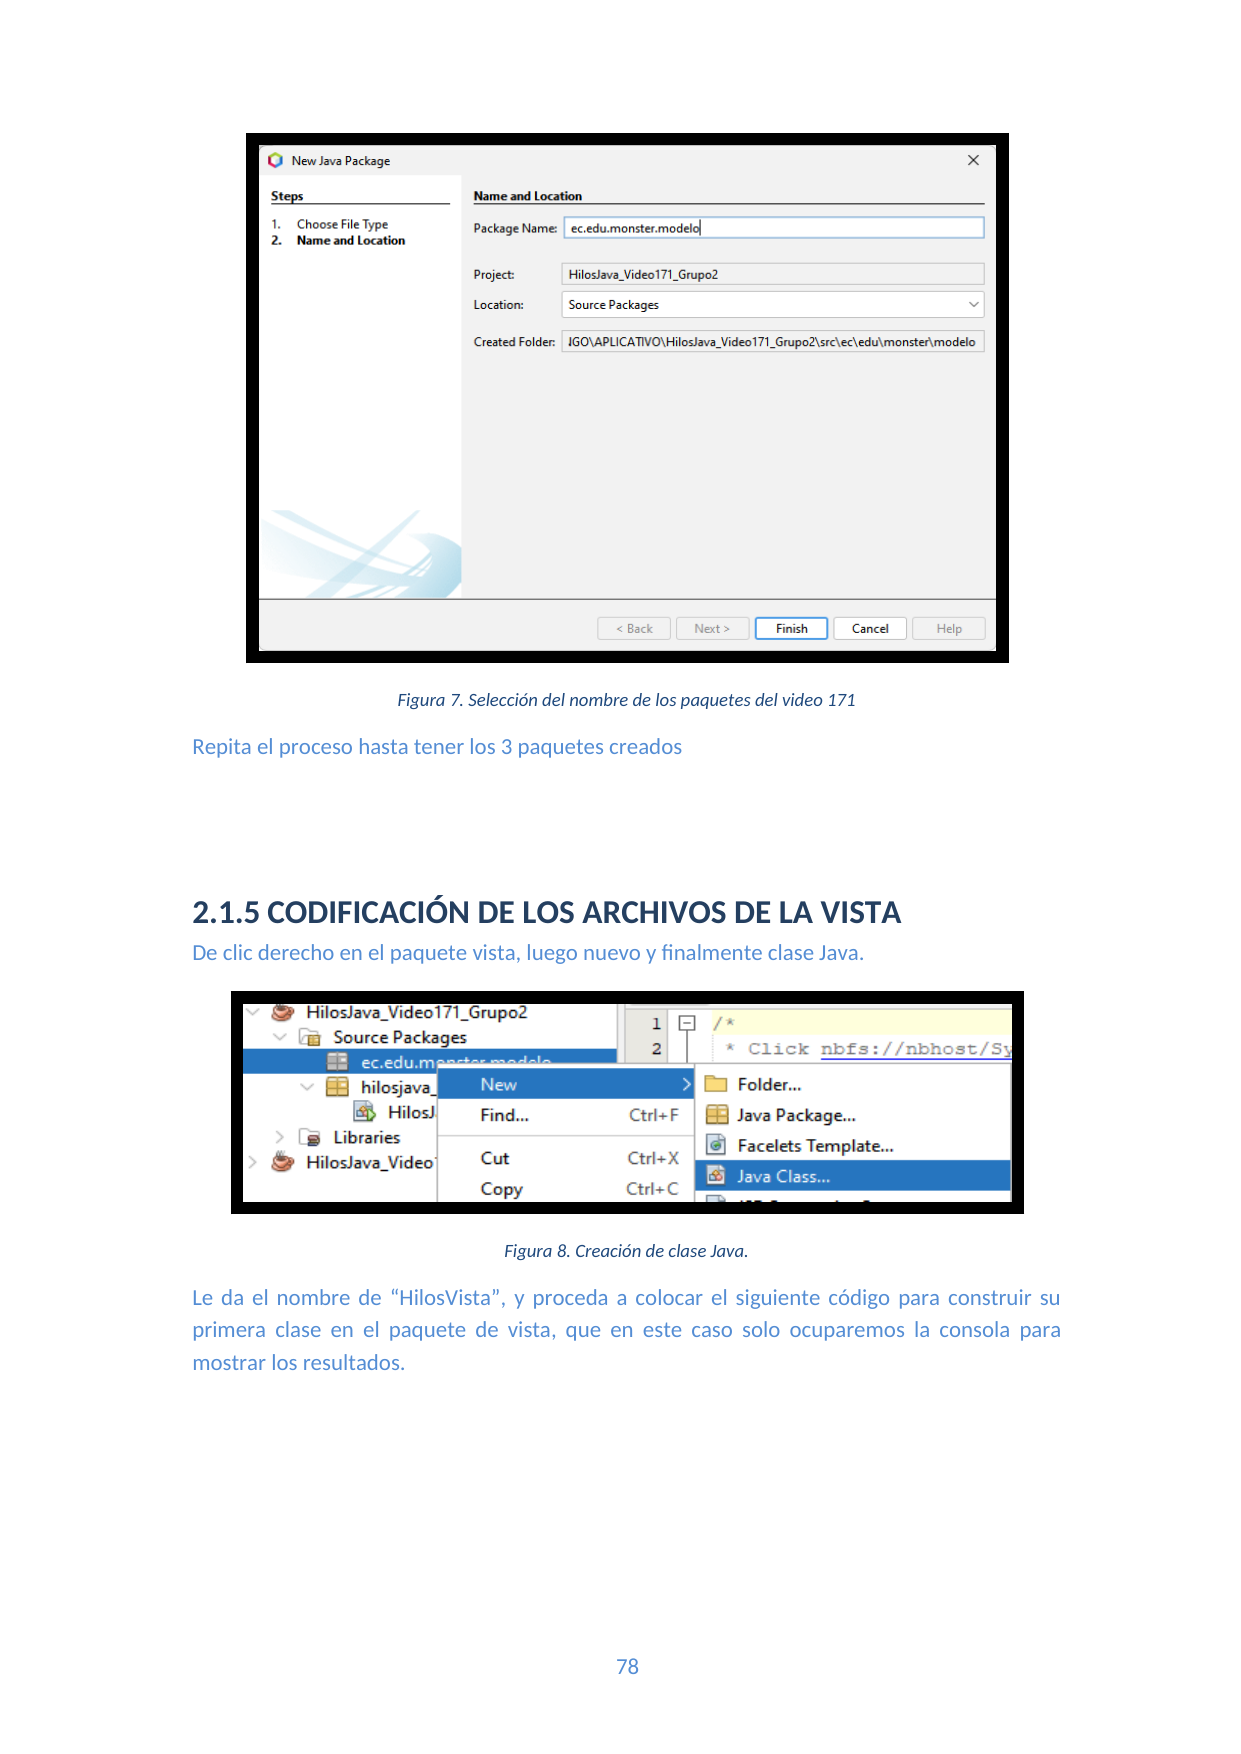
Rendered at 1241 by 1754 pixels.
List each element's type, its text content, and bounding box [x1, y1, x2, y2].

text Figura 7. Selección del nombre de los paquetes del video 171 [192, 688, 1063, 711]
text Figura 8. Creación de clase Java. [192, 1239, 1063, 1262]
text Le da el nombre de “HilosVista”, y proceda a colocar el siguiente código para construir su primera clase en el paquete de vista, que en este caso solo ocuparemos la consola para mostrar los resultados. [192, 1283, 1063, 1376]
text De clic derecho en el paquete vista, luego nuevo y finalmente clase Java. [192, 938, 1063, 966]
subtitle CODIFICACIÓN DE LOS ARCHIVOS DE LA VISTA [192, 891, 1063, 932]
picture [243, 1004, 1012, 1202]
picture [259, 145, 996, 651]
text Repita el proceso hasta tener los 3 paquetes creados [192, 732, 1063, 760]
